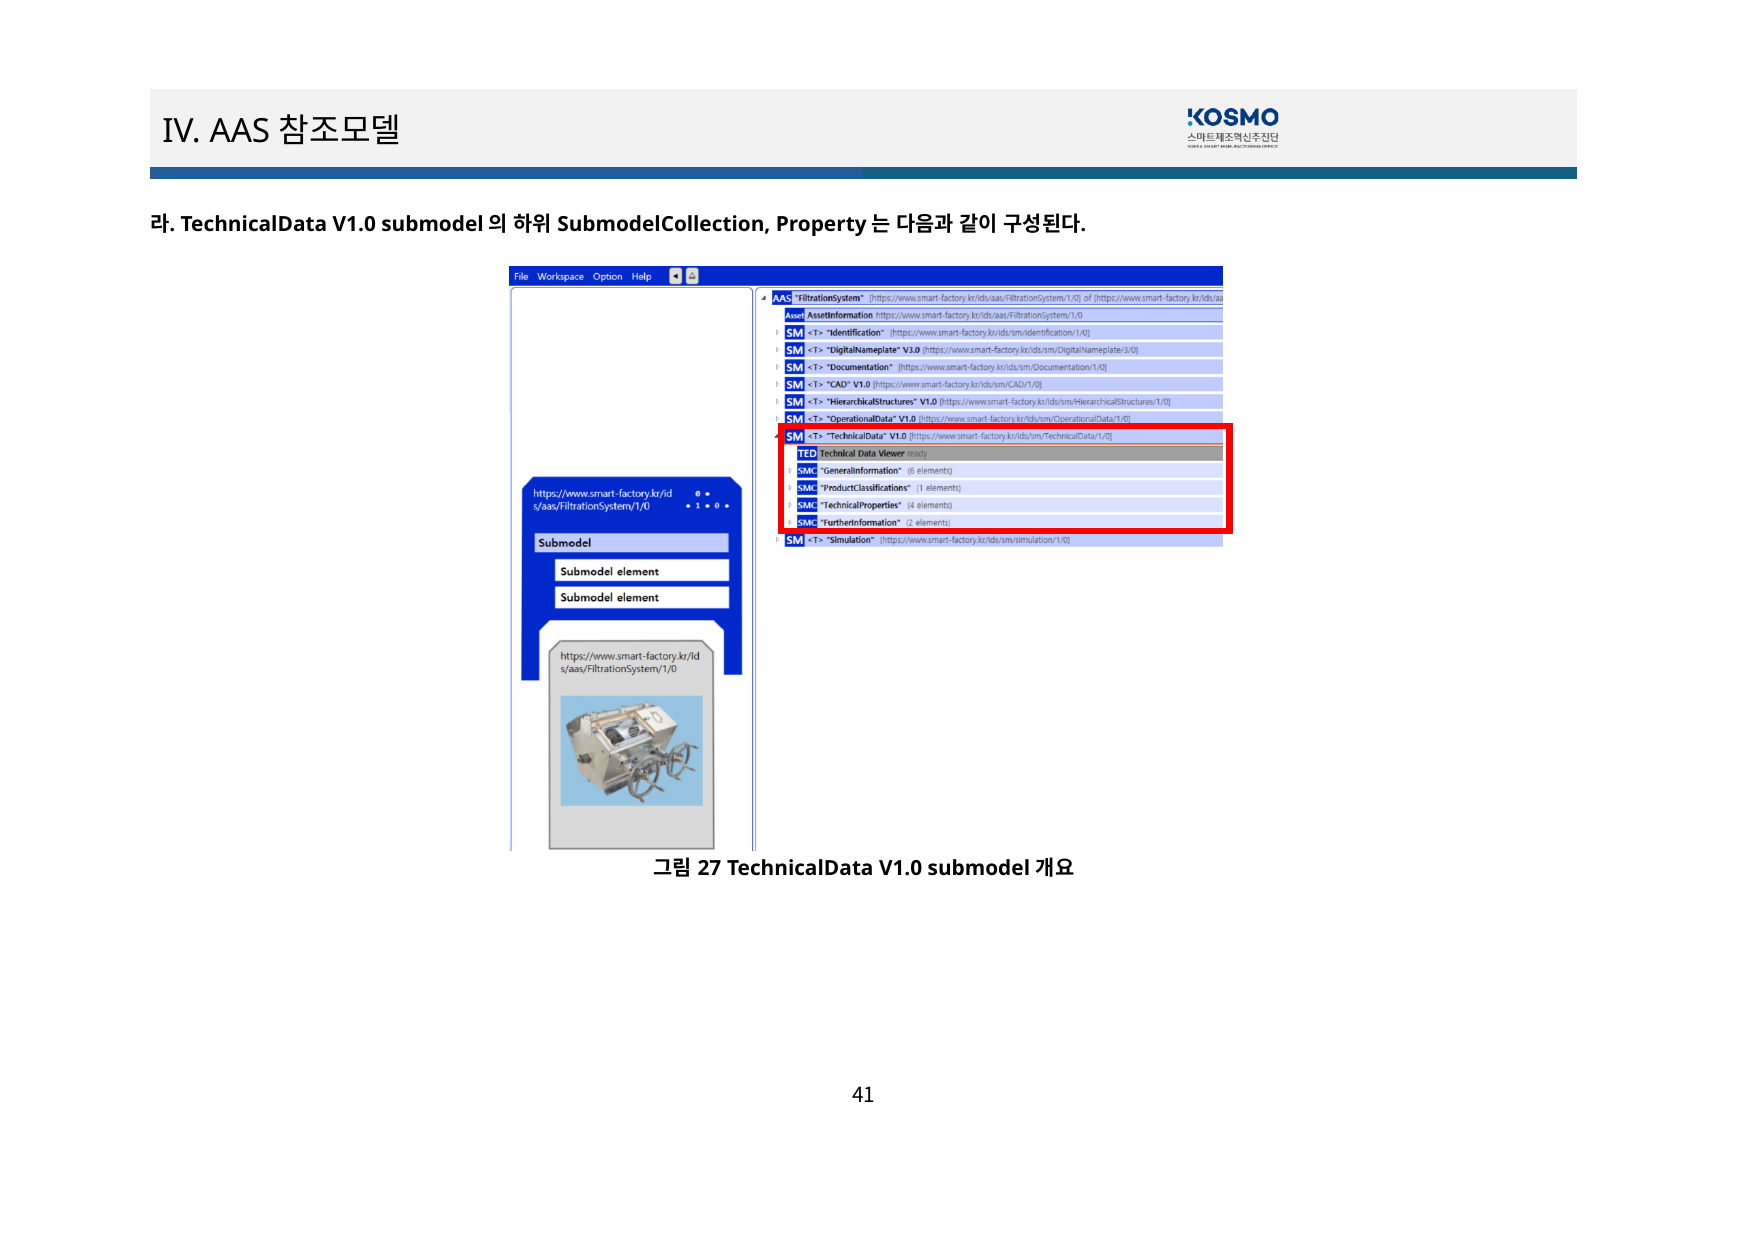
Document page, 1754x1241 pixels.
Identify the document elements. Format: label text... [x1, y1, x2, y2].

text 라. TechnicalData V1.0 submodel의 하위 SubmodelCollection, Property는 다음과 같이 구성된다. [150, 207, 1577, 238]
picture [509, 266, 1223, 851]
picture [1187, 108, 1279, 148]
text 그림 27 TechnicalData V1.0 submodel 개요 [150, 851, 1577, 881]
picture [784, 429, 1223, 528]
